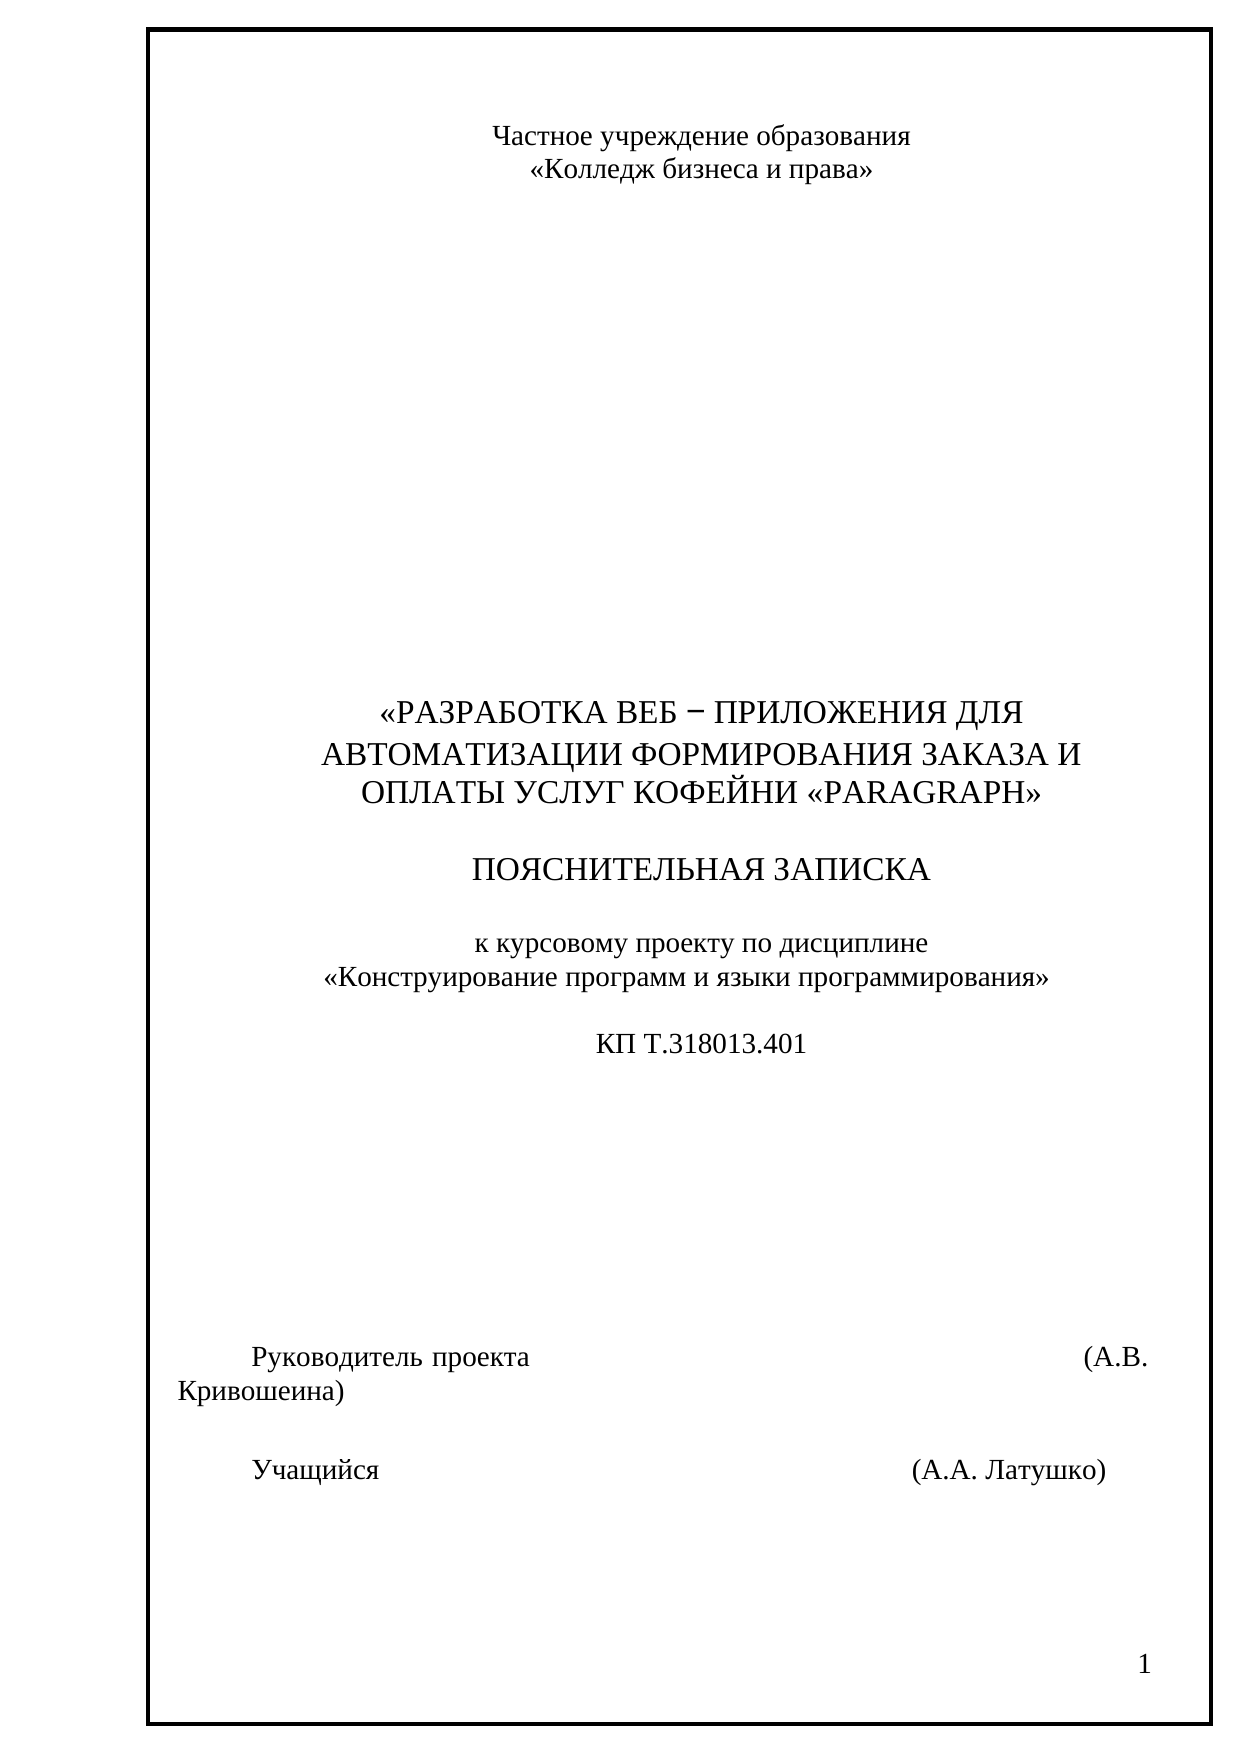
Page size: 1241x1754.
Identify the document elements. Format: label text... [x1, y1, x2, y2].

text к курсовому проекту по дисциплине [177, 925, 1152, 959]
text Пояснительная записка [251, 849, 1152, 887]
text Учащийся (А.А. Латушко) [177, 1452, 1152, 1486]
text «Конструирование программ и языки программирования» [148, 959, 1152, 992]
text КП Т.318013.401 [177, 1026, 1152, 1059]
text Руководитель проекта (А.В. Кривошеина) [177, 1339, 1152, 1406]
text Частное учреждение образования [177, 118, 1152, 152]
text «Разработка веб ‒ приложения для автоматизации формирования заказа и оплаты услуг кофейни «Paragraph» [251, 688, 1152, 810]
text «Колледж бизнеса и права» [177, 152, 1152, 185]
